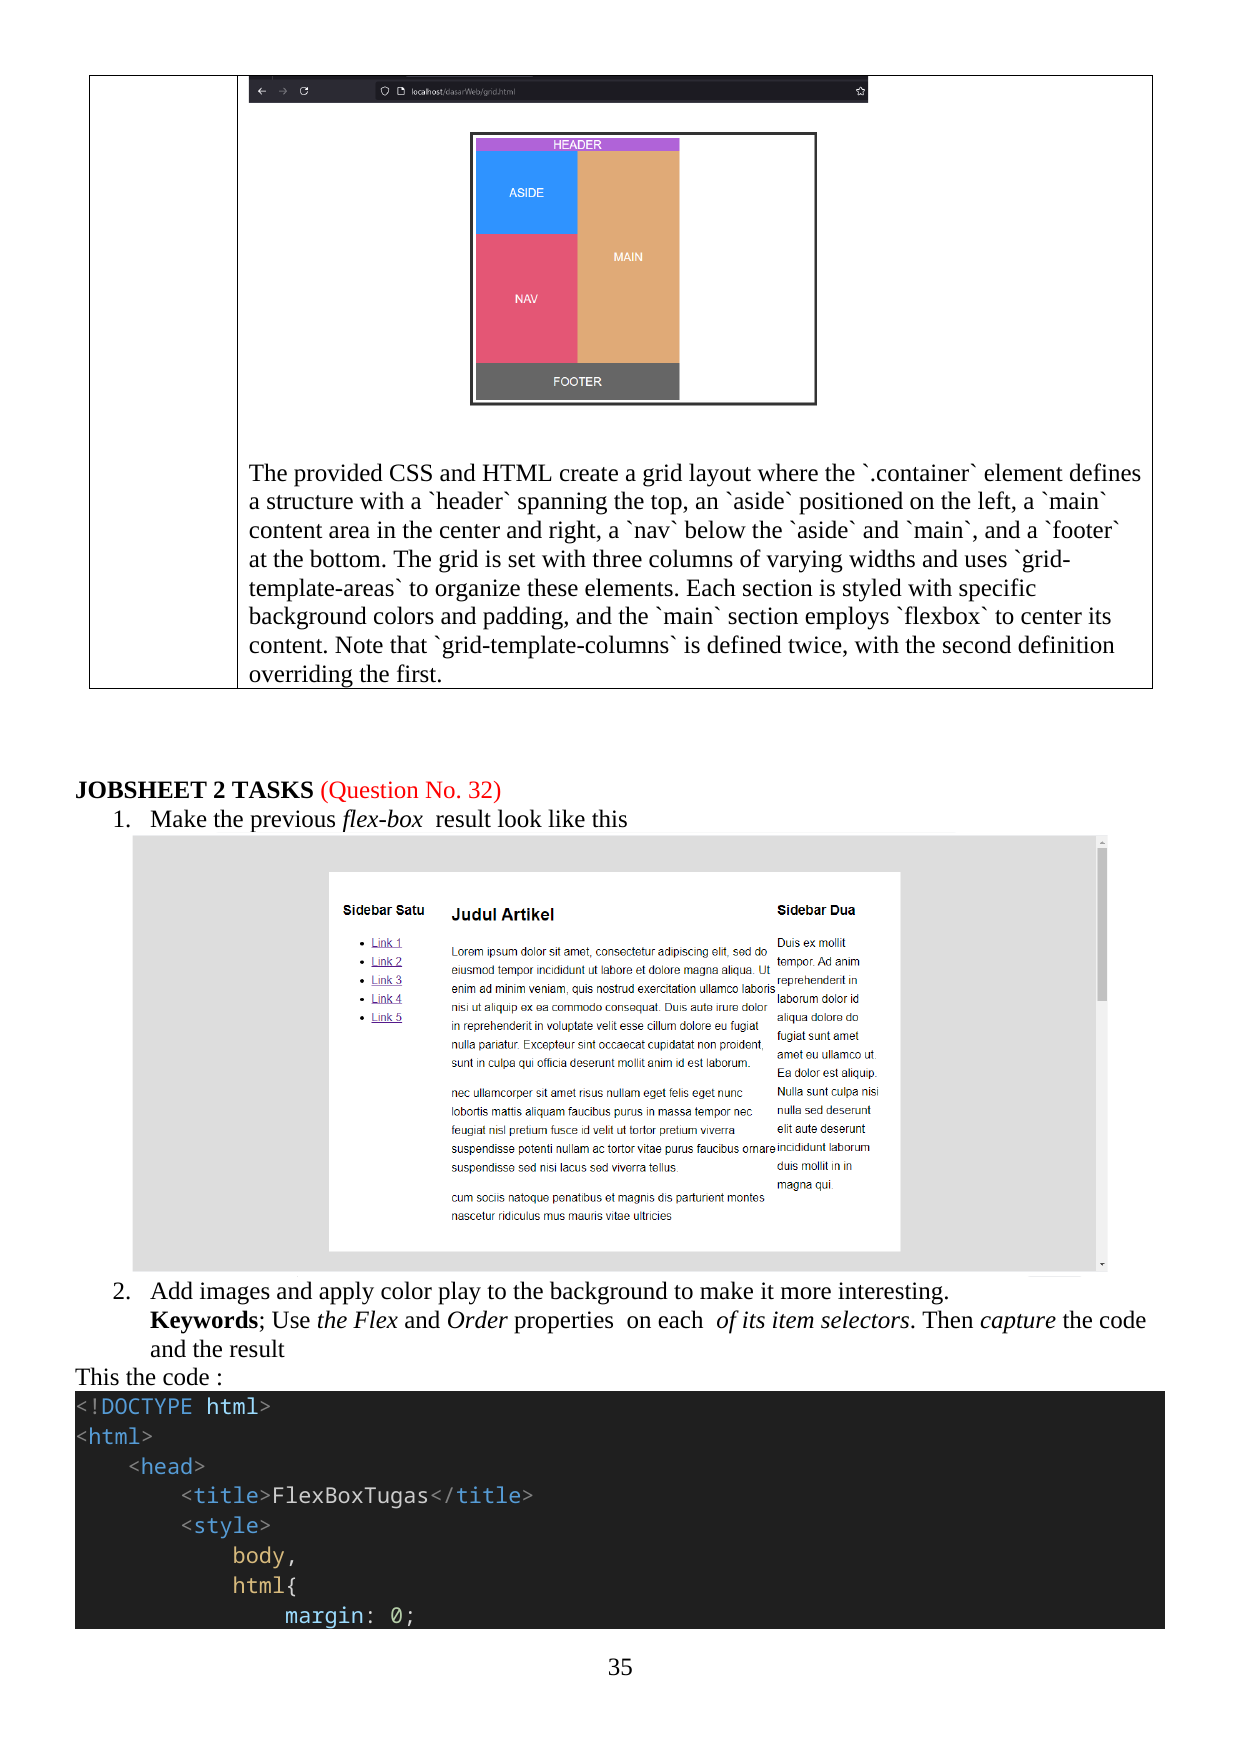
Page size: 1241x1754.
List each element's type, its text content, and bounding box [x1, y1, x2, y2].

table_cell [238, 76, 1152, 688]
text <!DOCTYPE html> [75, 1391, 1165, 1421]
table_cell 5 [90, 76, 237, 688]
text <head> [75, 1451, 1165, 1481]
text <html> [75, 1421, 1165, 1451]
picture [132, 832, 1108, 1277]
text JOBSHEET 2 TASKS (Question No. 32) [75, 775, 1165, 804]
text <title>FlexBoxTugas</title> [75, 1481, 1165, 1510]
list Add images and apply color play to the background to make it more interesting. [112, 1276, 1165, 1305]
text <style> [75, 1510, 1165, 1540]
list Keywords; Use the Flex and Order properties on each of its item selectors. Then capture the code and the result [150, 1305, 1165, 1362]
text This the code : [75, 1362, 1165, 1391]
list Make the previous flex-box result look like this [112, 804, 1165, 832]
picture [248, 76, 869, 429]
text body, [75, 1540, 1165, 1570]
text html{ [75, 1570, 1165, 1600]
text margin: 0; [75, 1600, 1165, 1629]
